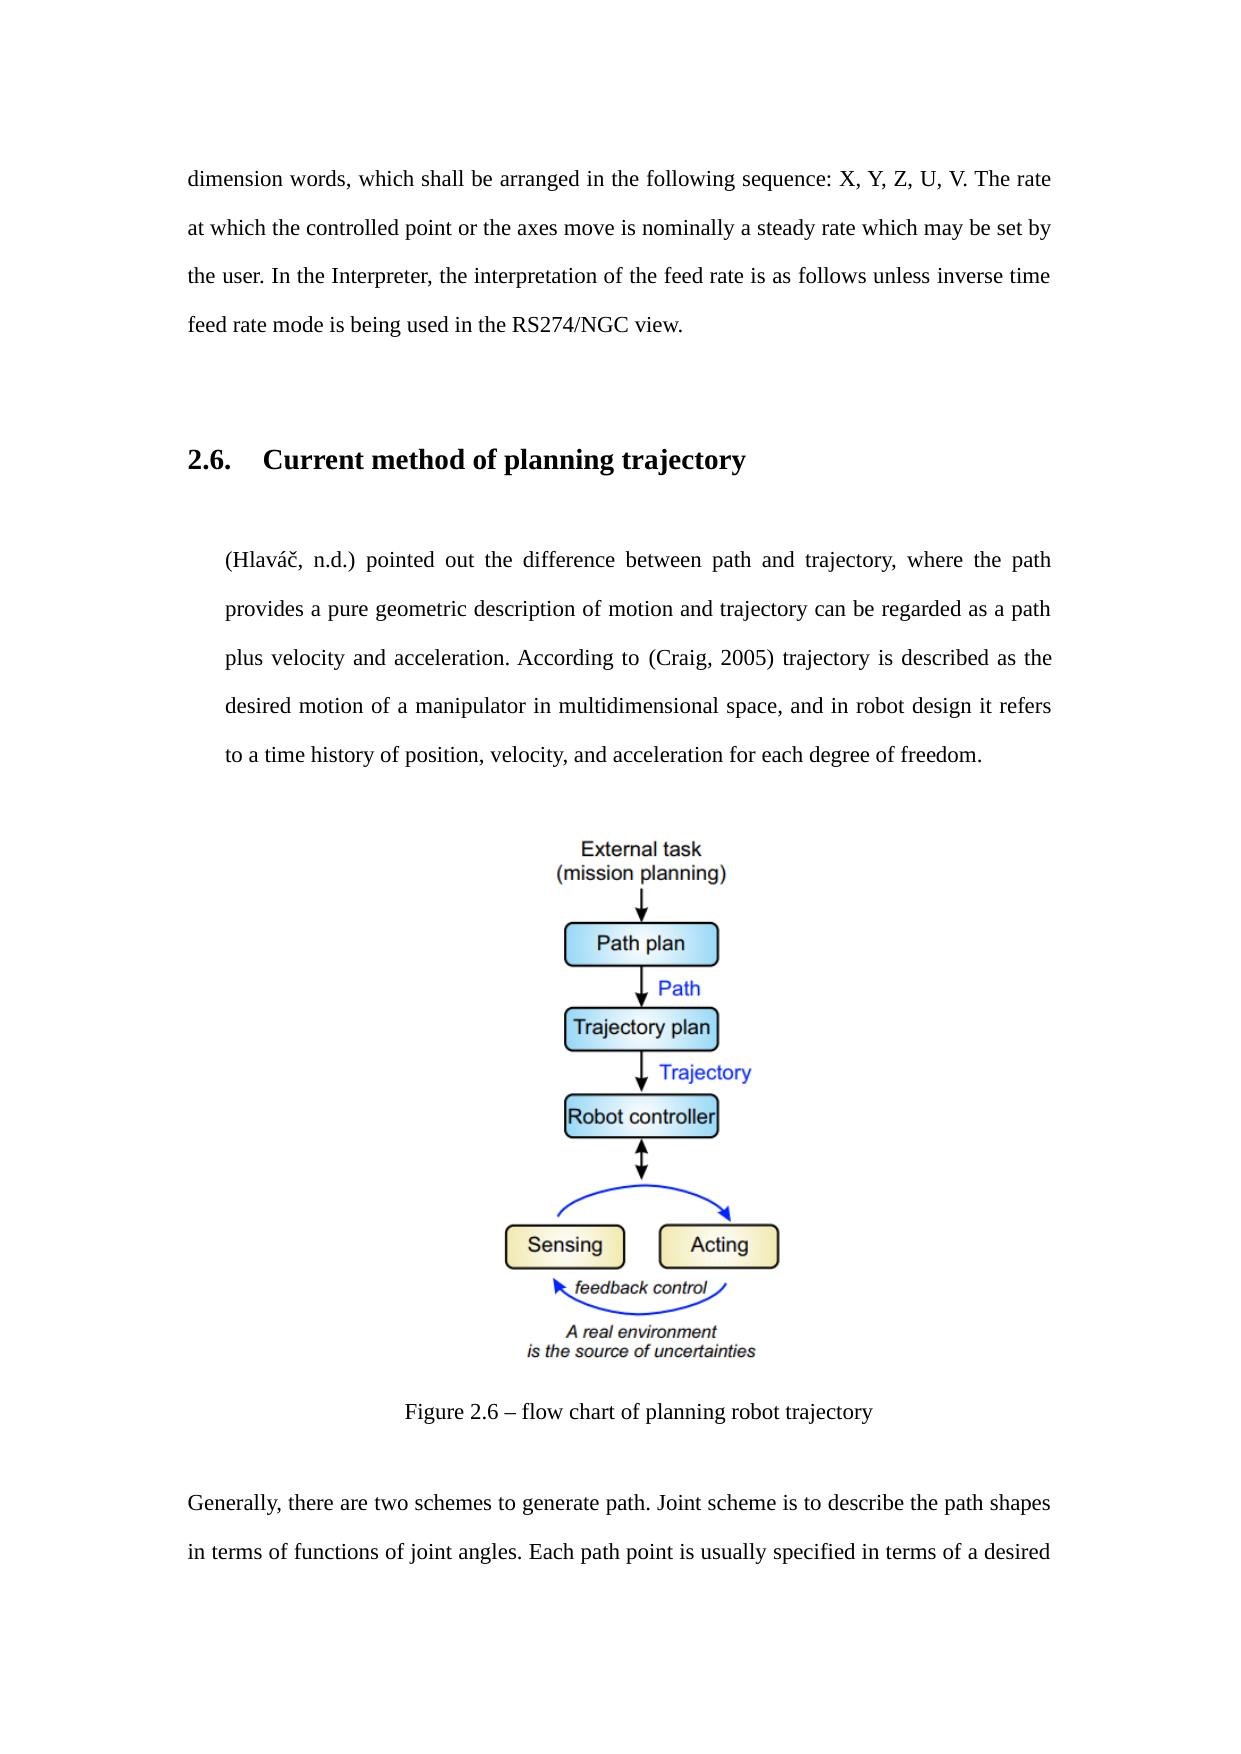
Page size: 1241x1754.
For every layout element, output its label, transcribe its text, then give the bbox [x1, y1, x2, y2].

list Figure 2.6 – flow chart of planning robot trajectory [225, 1395, 1053, 1427]
picture [487, 829, 791, 1364]
list pointed out the difference between path and trajectory, where the path provides a pure geometric description of motion and trajectory can be regarded as a path plus velocity and acceleration. According to trajectory is described as the desired motion of a manipulator in multidimensional space, and in robot design it refers to a time history of position, velocity, and acceleration for each degree of freedom. [225, 543, 1053, 771]
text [187, 1486, 1053, 1567]
subtitle Current method of planning trajectory [187, 427, 1053, 492]
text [187, 162, 1053, 341]
